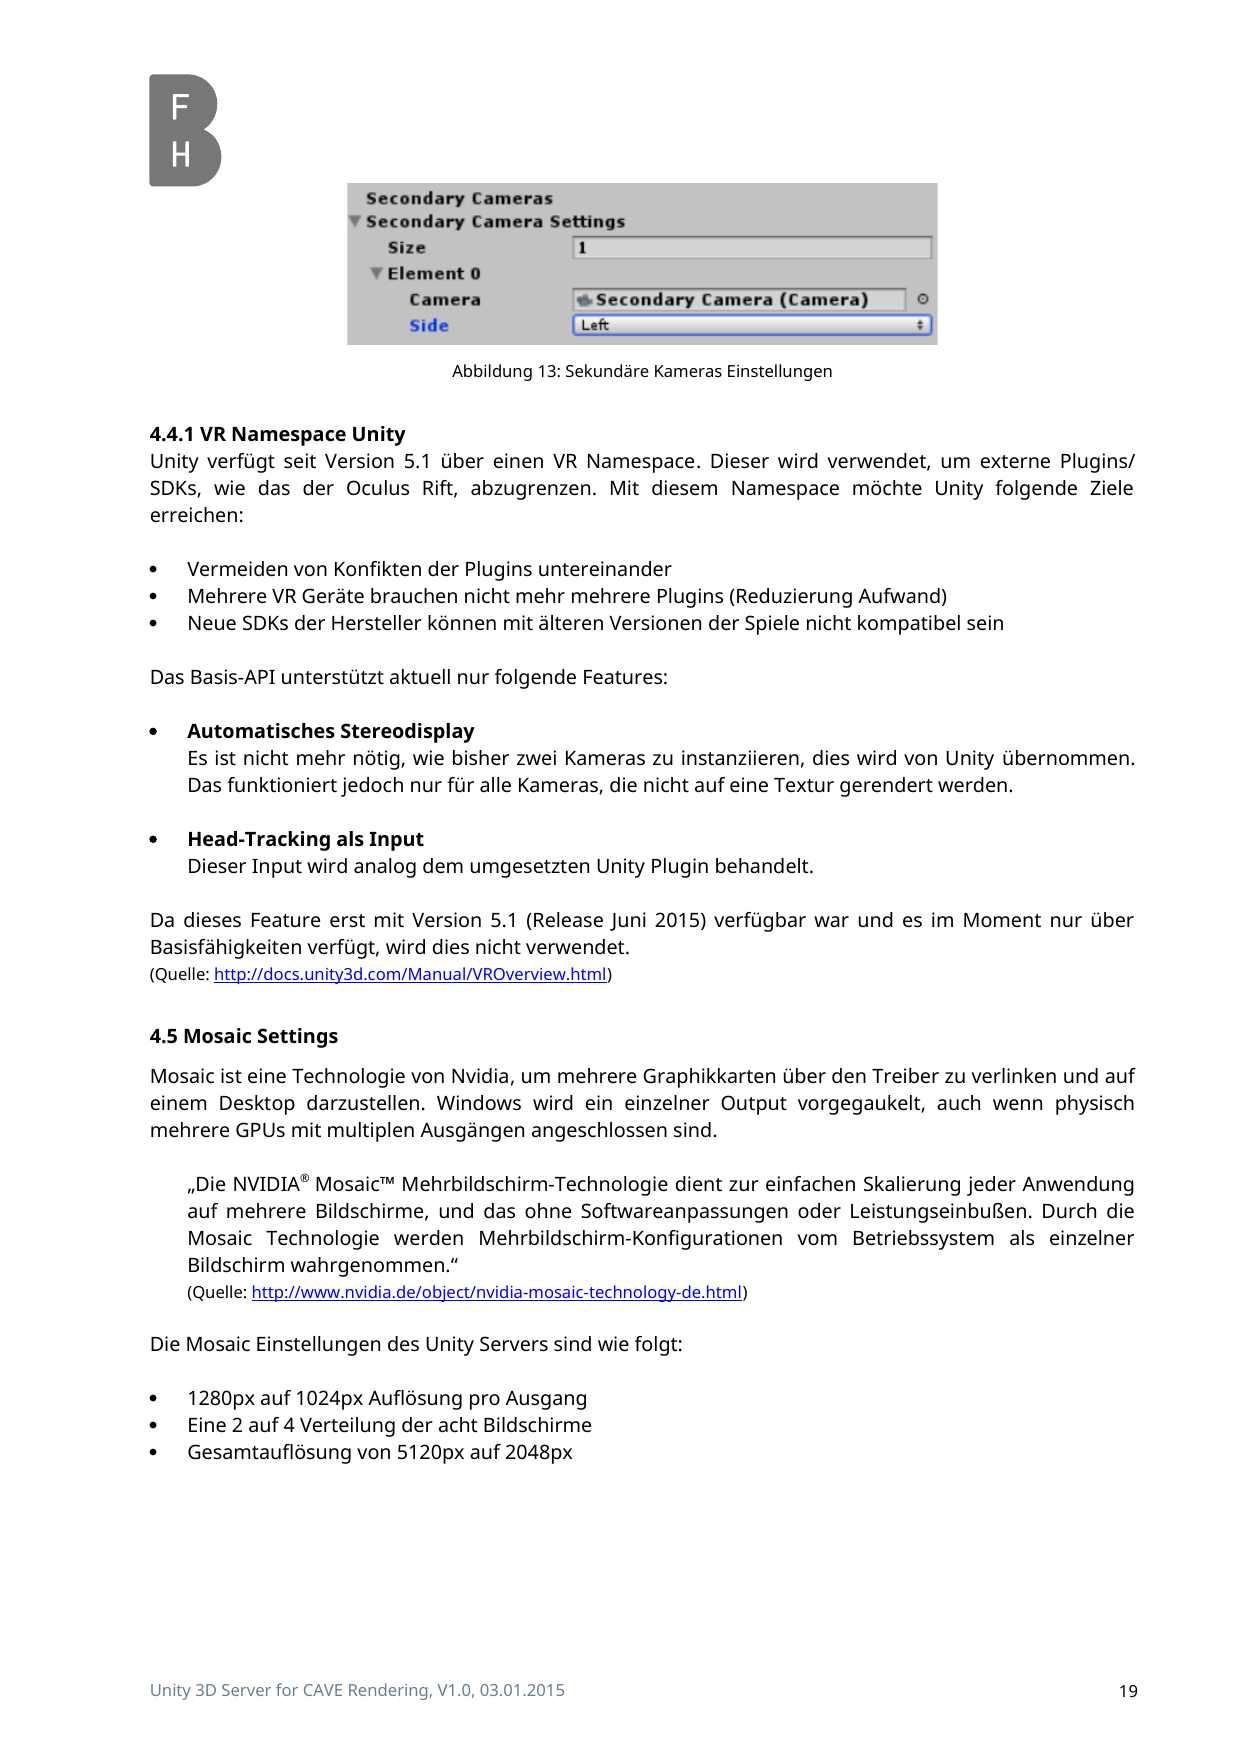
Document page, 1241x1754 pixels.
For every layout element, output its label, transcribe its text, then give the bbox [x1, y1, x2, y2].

text Da dieses Feature erst mit Version 5.1 (Release Juni 2015) verfügbar war und es im Moment nur über Basisfähigkeiten verfügt, wird dies nicht verwendet. [149, 906, 1136, 960]
text (Quelle: http://docs.unity3d.com/Manual/VROverview.html) [149, 960, 1136, 985]
picture [347, 183, 938, 345]
text Die Mosaic Einstellungen des Unity Servers sind wie folgt: [149, 1331, 1136, 1357]
list Head-Tracking als Input [149, 825, 1136, 852]
subtitle VR Namespace Unity [149, 420, 1136, 447]
text „Die NVIDIA® Mosaic™ Mehrbildschirm-Technologie dient zur einfachen Skalierung jeder Anwendung auf mehrere Bildschirme, und das ohne Softwareanpassungen oder Leistungseinbußen. Durch die Mosaic Technologie werden Mehrbildschirm-Konfigurationen vom Betriebssystem als einzelner Bildschirm wahrgenommen.“ [187, 1170, 1136, 1278]
subtitle Mosaic Settings [149, 1023, 1136, 1050]
text Abbildung 13: Sekundäre Kameras Einstellungen [149, 357, 1136, 383]
list Mehrere VR Geräte brauchen nicht mehr mehrere Plugins (Reduzierung Aufwand) [149, 582, 1136, 609]
list Automatisches Stereodisplay [149, 717, 1136, 744]
list Neue SDKs der Hersteller können mit älteren Versionen der Spiele nicht kompatibel sein [149, 609, 1136, 636]
text Mosaic ist eine Technologie von Nvidia, um mehrere Graphikkarten über den Treiber zu verlinken und auf einem Desktop darzustellen. Windows wird ein einzelner Output vorgegaukelt, auch wenn physisch mehrere GPUs mit multiplen Ausgängen angeschlossen sind. [149, 1062, 1136, 1143]
list Gesamtauflösung von 5120px auf 2048px [149, 1438, 1136, 1465]
text (Quelle: http://www.nvidia.de/object/nvidia-mosaic-technology-de.html) [187, 1278, 1136, 1303]
list Vermeiden von Konfikten der Plugins untereinander [149, 555, 1136, 582]
list 1280px auf 1024px Auflösung pro Ausgang [149, 1384, 1136, 1411]
text Unity verfügt seit Version 5.1 über einen VR Namespace. Dieser wird verwendet, um externe Plugins/ SDKs, wie das der Oculus Rift, abzugrenzen. Mit diesem Namespace möchte Unity folgende Ziele erreichen: [149, 447, 1136, 528]
text Das Basis-API unterstützt aktuell nur folgende Features: [149, 663, 1136, 690]
list Es ist nicht mehr nötig, wie bisher zwei Kameras zu instanziieren, dies wird von Unity übernommen. Das funktioniert jedoch nur für alle Kameras, die nicht auf eine Textur gerendert werden. [187, 744, 1136, 798]
list Eine 2 auf 4 Verteilung der acht Bildschirme [149, 1411, 1136, 1438]
list Dieser Input wird analog dem umgesetzten Unity Plugin behandelt. [187, 852, 1136, 879]
